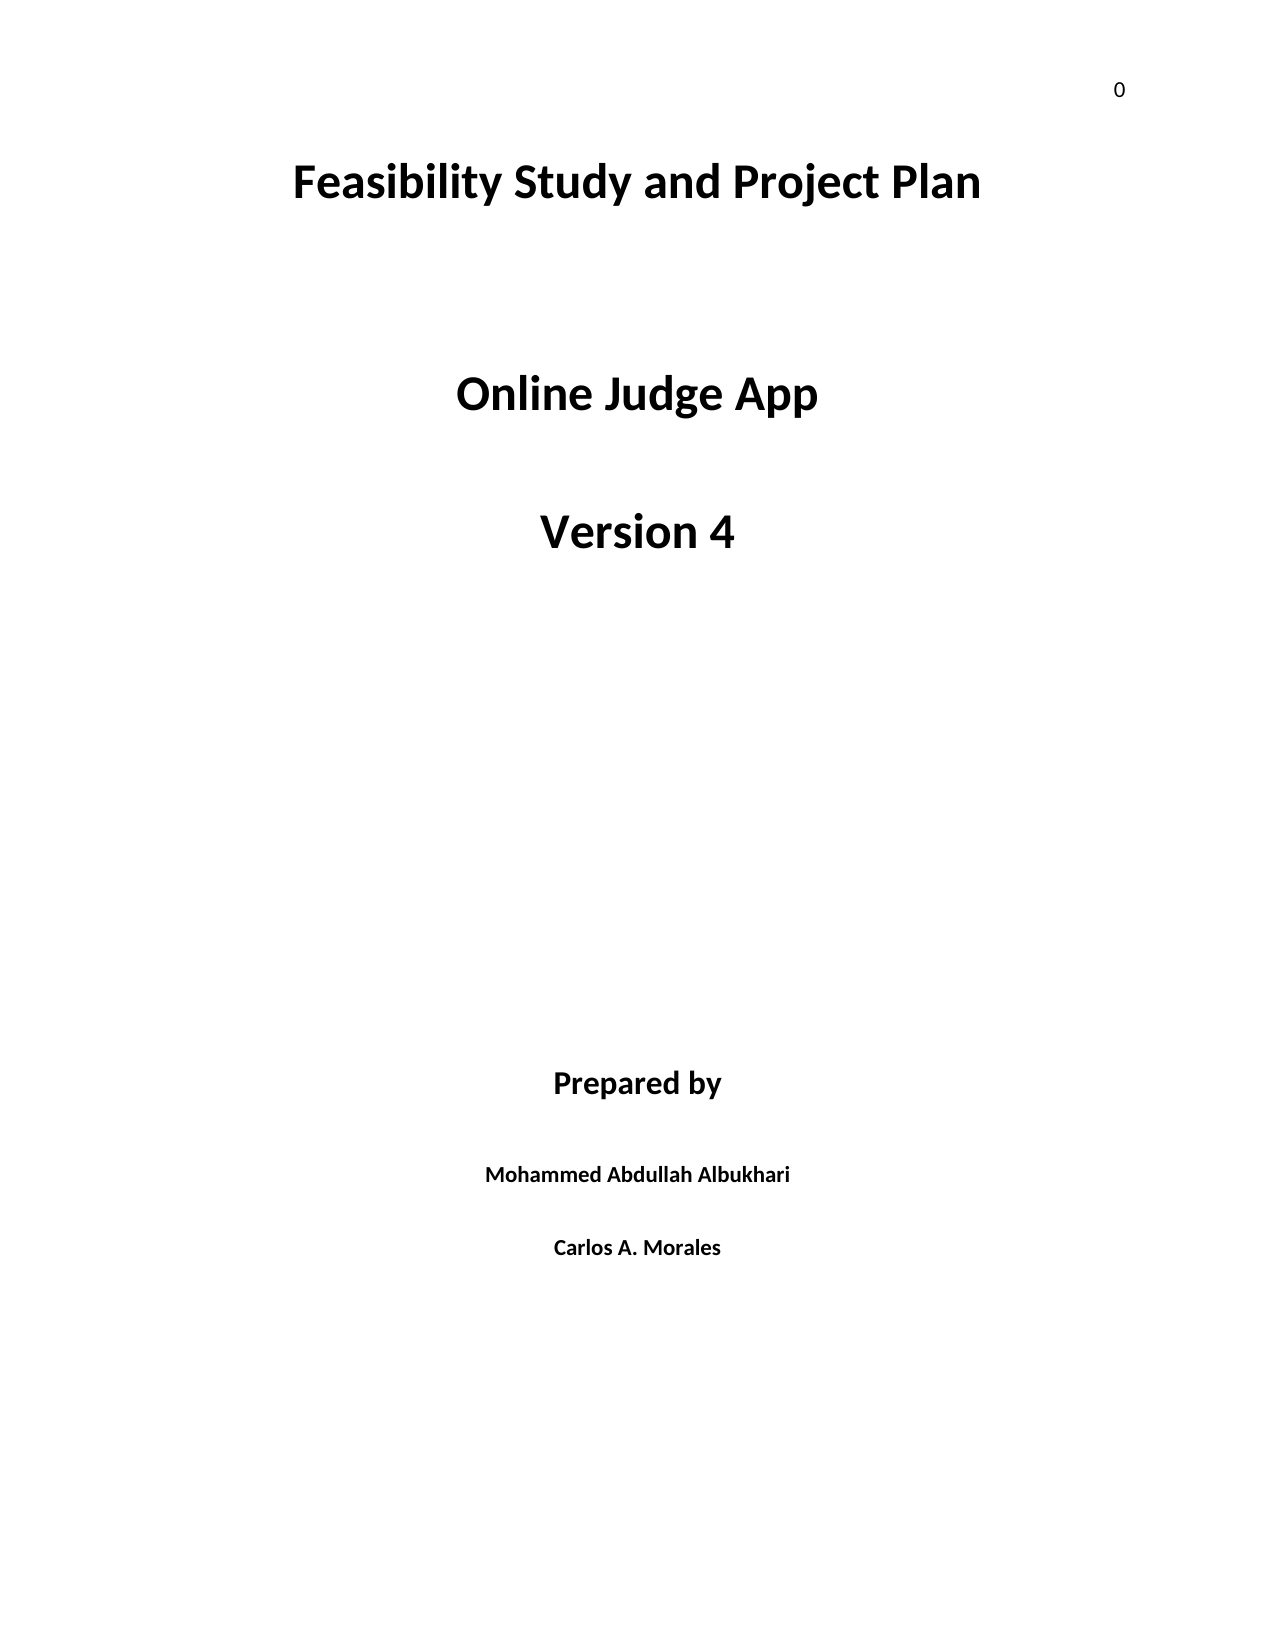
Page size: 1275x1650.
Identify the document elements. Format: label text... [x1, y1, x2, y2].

text Carlos A. Morales [150, 1233, 1125, 1261]
text Feasibility Study and Project Plan [150, 150, 1125, 211]
text Online Judge App [150, 361, 1125, 422]
text Version 4 [150, 500, 1125, 561]
text Prepared by [150, 1062, 1125, 1103]
text Mohammed Abdullah Albukhari [150, 1160, 1125, 1188]
